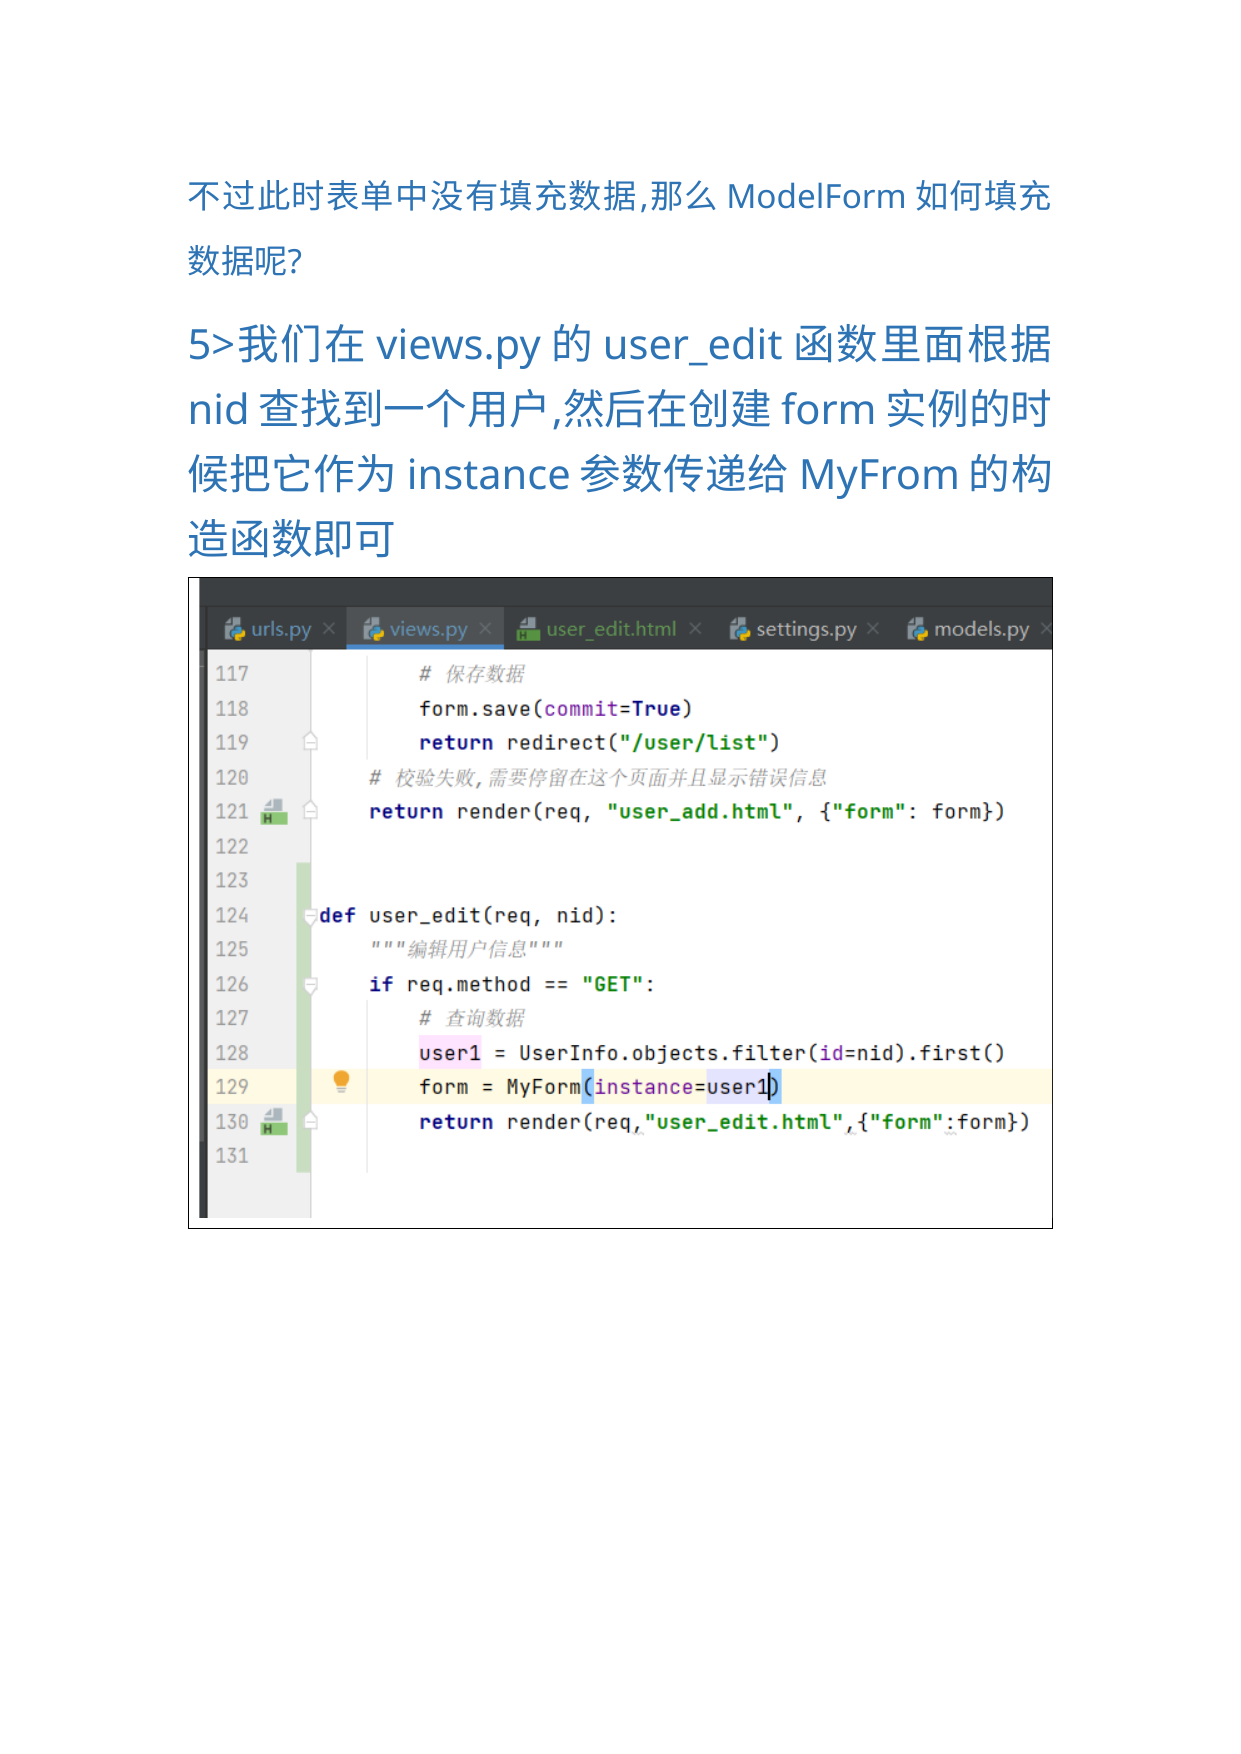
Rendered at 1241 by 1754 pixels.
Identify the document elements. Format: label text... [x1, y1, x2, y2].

subtitle 5>我们在views.py的user_edit函数里面根据nid查找到一个用户,然后在创建form实例的时候把它作为instance参数传递给MyFrom的构造函数即可 [187, 309, 1053, 569]
table_header [189, 578, 1052, 1228]
subtitle 不过此时表单中没有填充数据,那么ModelForm如何填充数据呢? [187, 162, 1053, 292]
picture [199, 578, 1053, 1218]
